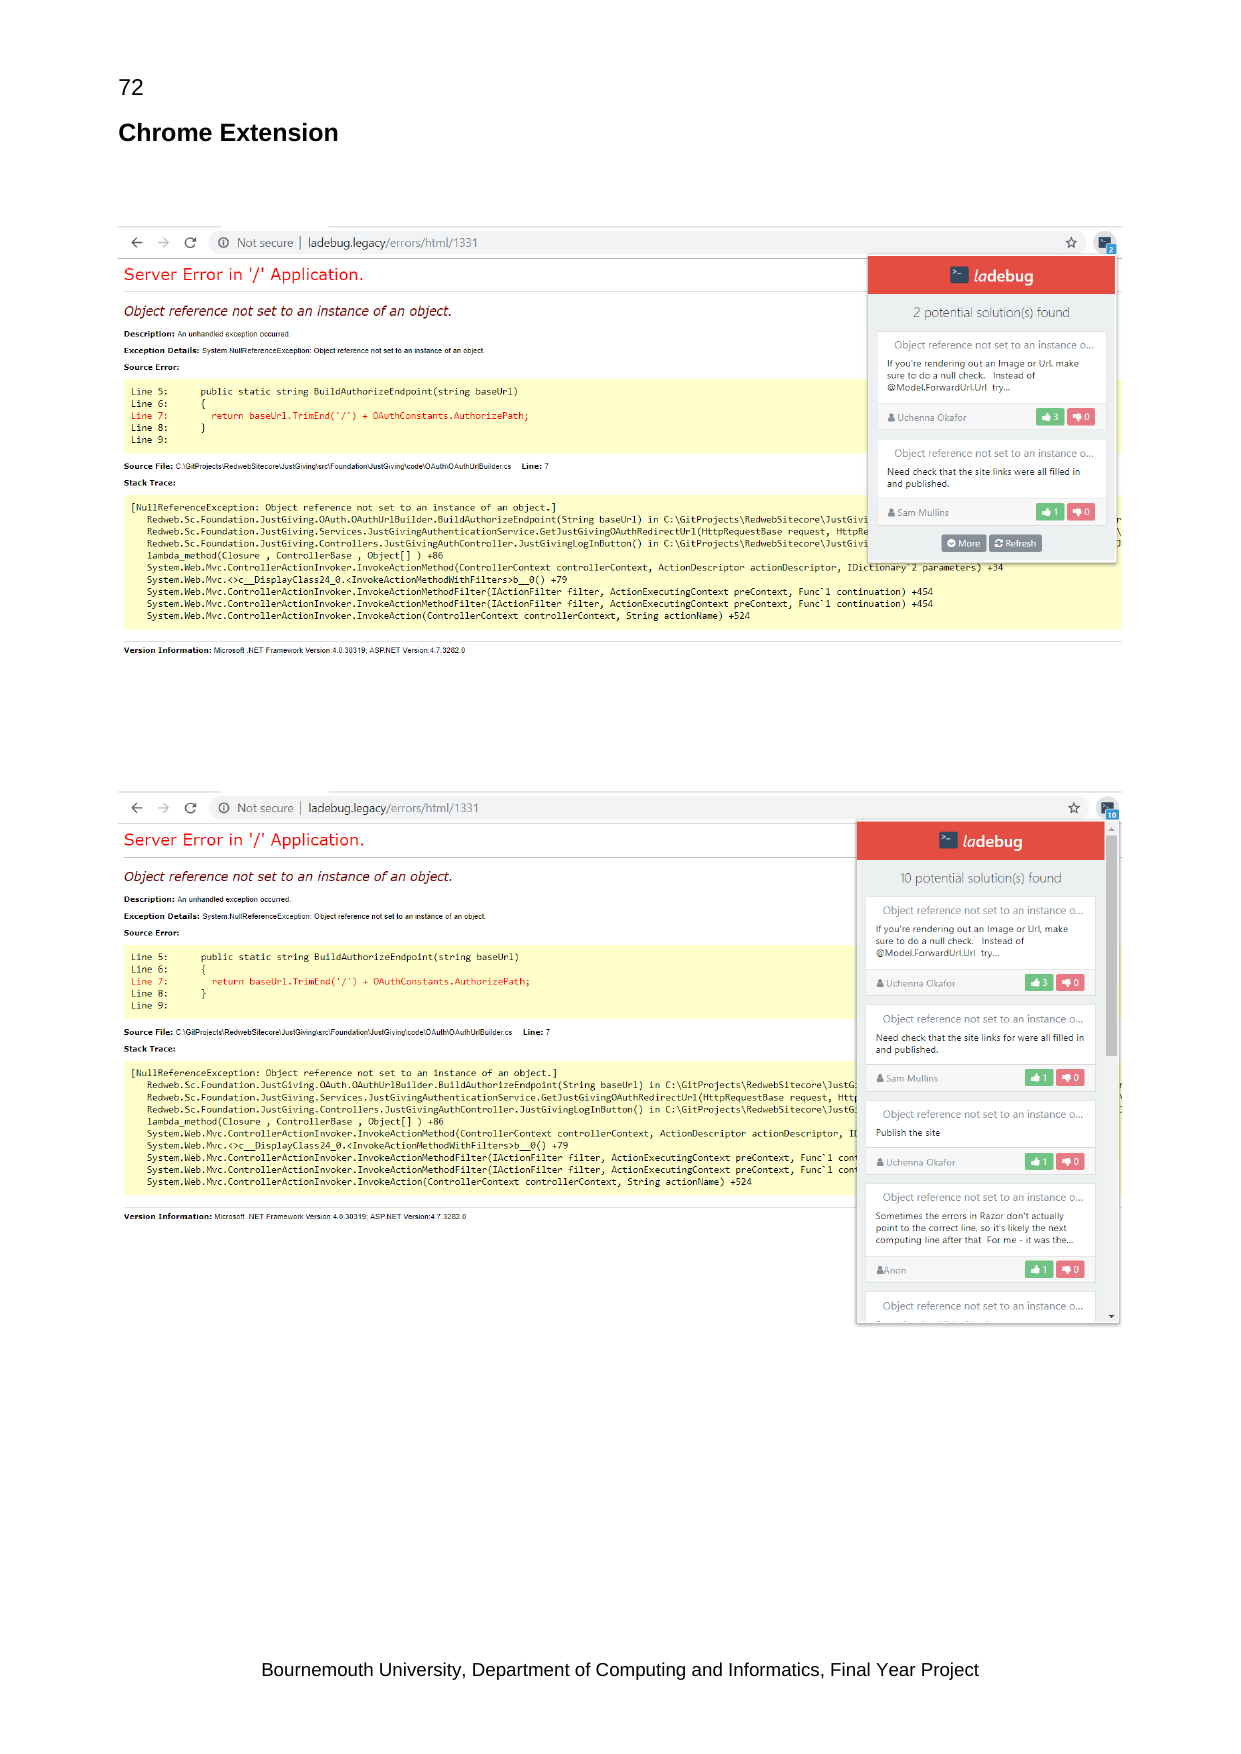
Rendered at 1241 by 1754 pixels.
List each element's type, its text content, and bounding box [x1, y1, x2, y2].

picture [118, 791, 1123, 1328]
picture [118, 226, 1123, 660]
subtitle Chrome Extension [118, 118, 1122, 147]
